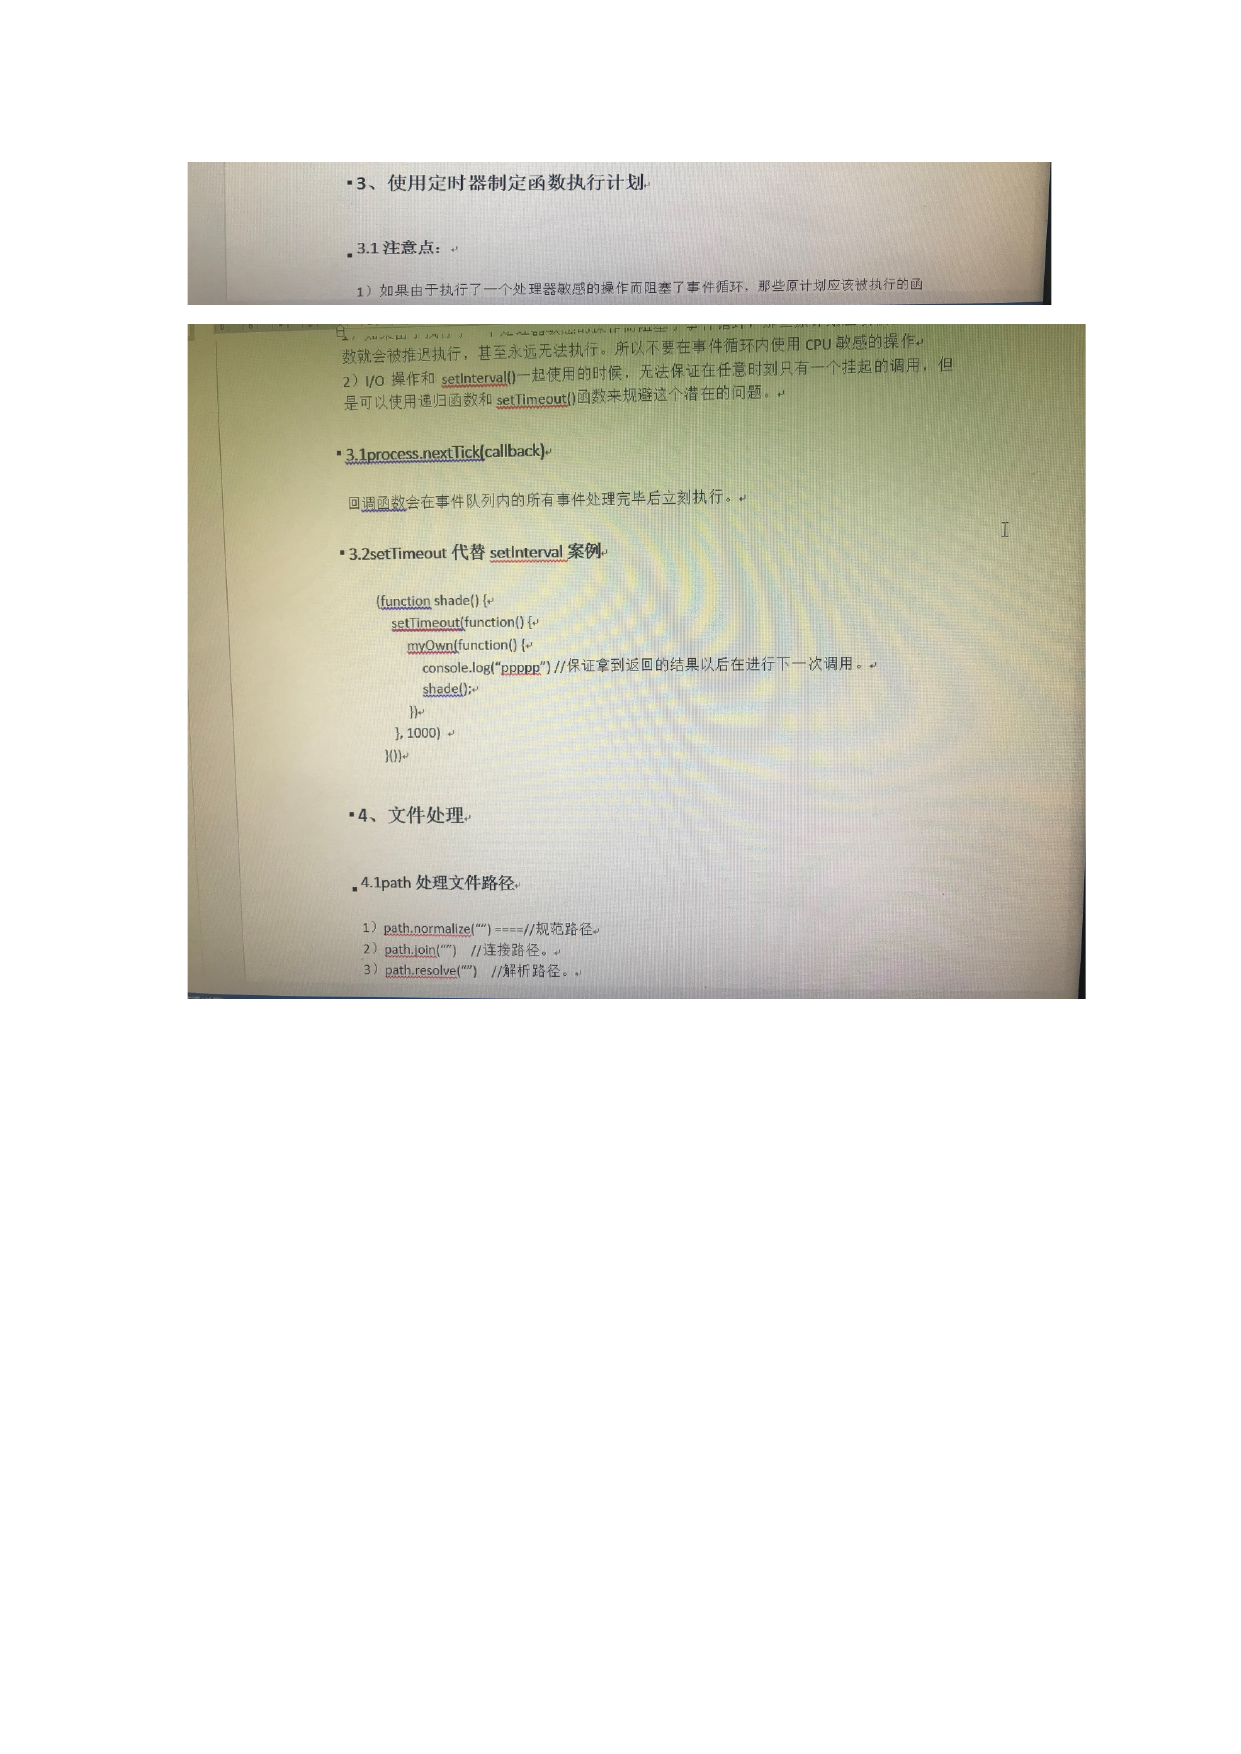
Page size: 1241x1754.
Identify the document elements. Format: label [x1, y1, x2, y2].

picture [187, 324, 1086, 999]
picture [187, 162, 1052, 305]
